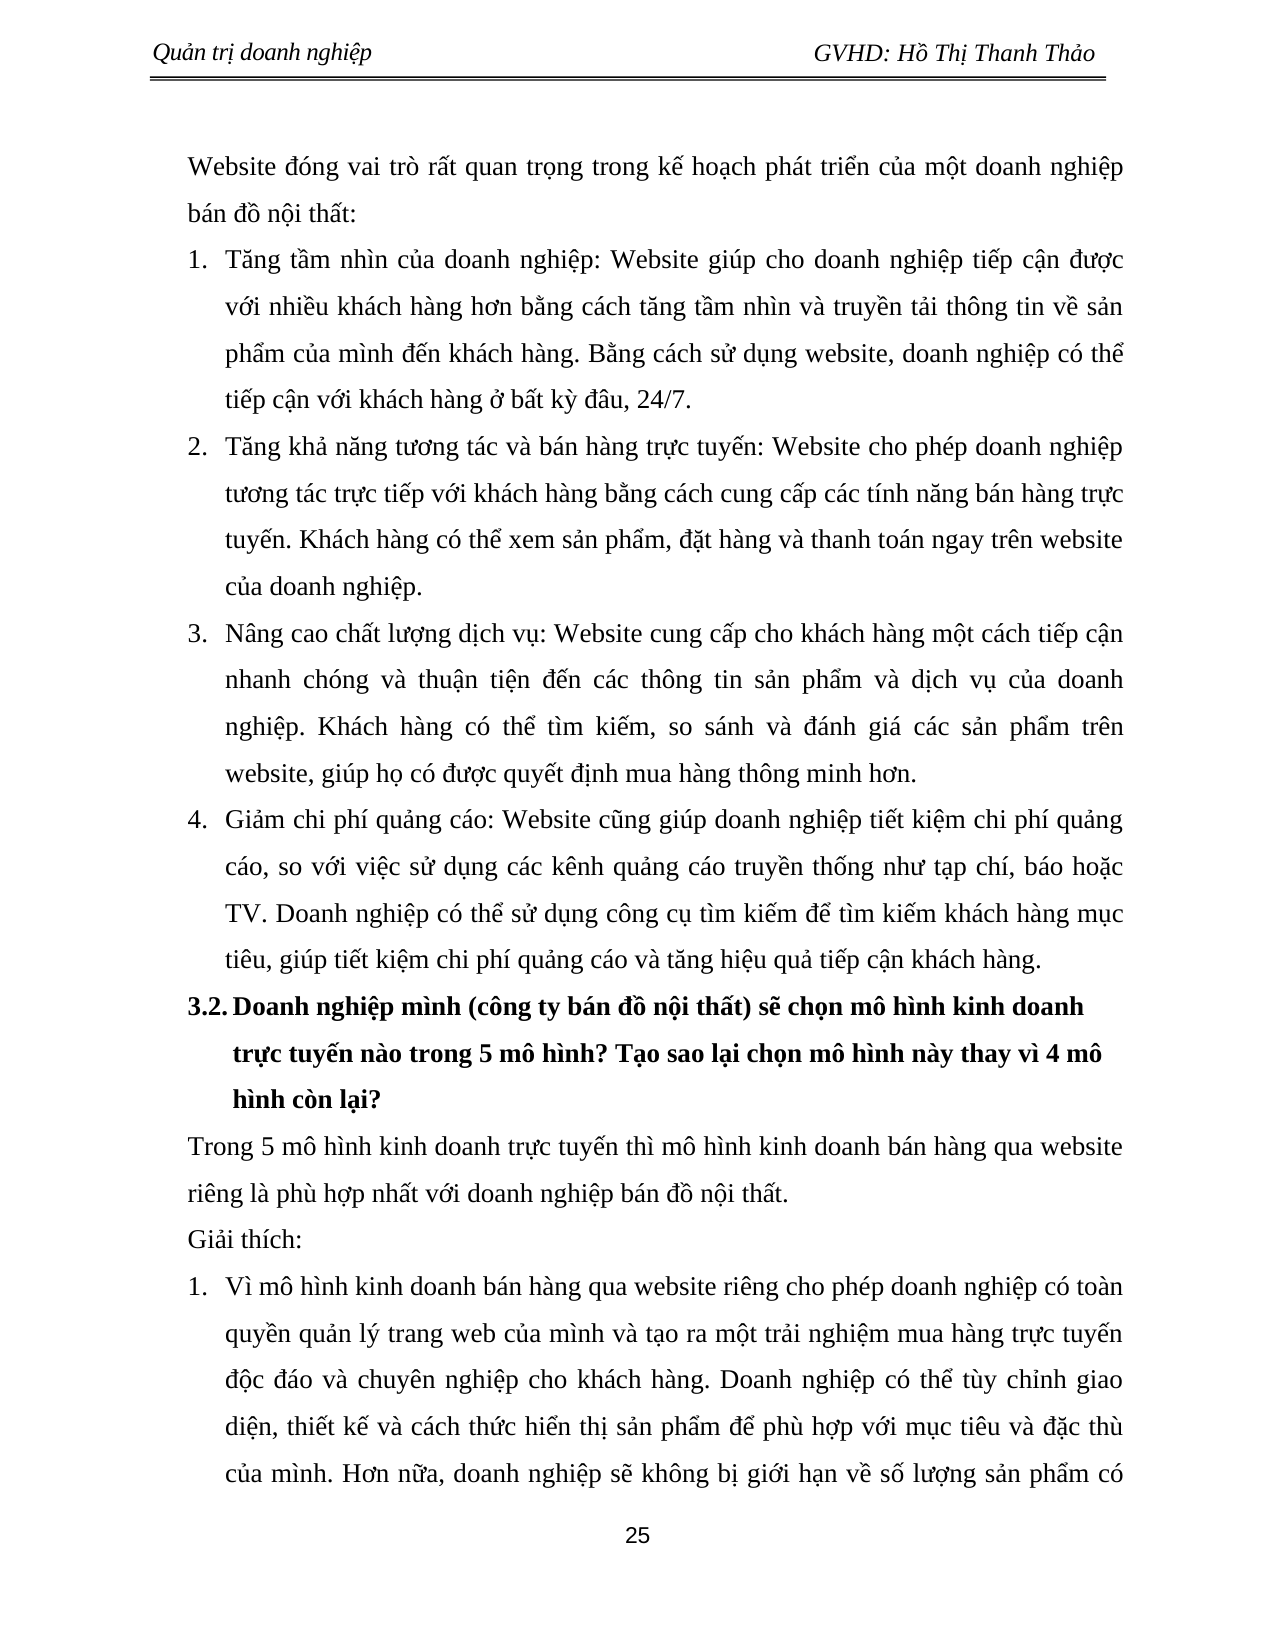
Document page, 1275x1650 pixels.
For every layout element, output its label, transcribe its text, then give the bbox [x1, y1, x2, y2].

list Doanh nghiệp mình (công ty bán đồ nội thất) sẽ chọn mô hình kinh doanh trực tuyến nào trong 5 mô hình? Tạo sao lại chọn mô hình này thay vì 4 mô hình còn lại? [187, 990, 1125, 1114]
list Tăng khả năng tương tác và bán hàng trực tuyến: Website cho phép doanh nghiệp tương tác trực tiếp với khách hàng bằng cách cung cấp các tính năng bán hàng trực tuyến. Khách hàng có thể xem sản phẩm, đặt hàng và thanh toán ngay trên website của doanh nghiệp. [187, 430, 1125, 601]
text Giải thích: [150, 1223, 1125, 1254]
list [187, 1270, 1125, 1488]
text Trong 5 mô hình kinh doanh trực tuyến thì mô hình kinh doanh bán hàng qua website riêng là phù hợp nhất với doanh nghiệp bán đồ nội thất. [187, 1130, 1125, 1208]
list Nâng cao chất lượng dịch vụ: Website cung cấp cho khách hàng một cách tiếp cận nhanh chóng và thuận tiện đến các thông tin sản phẩm và dịch vụ của doanh nghiệp. Khách hàng có thể tìm kiếm, so sánh và đánh giá các sản phẩm trên website, giúp họ có được quyết định mua hàng thông minh hơn. [187, 617, 1125, 788]
list Giảm chi phí quảng cáo: Website cũng giúp doanh nghiệp tiết kiệm chi phí quảng cáo, so với việc sử dụng các kênh quảng cáo truyền thống như tạp chí, báo hoặc TV. Doanh nghiệp có thể sử dụng công cụ tìm kiếm để tìm kiếm khách hàng mục tiêu, giúp tiết kiệm chi phí quảng cáo và tăng hiệu quả tiếp cận khách hàng. [187, 803, 1125, 974]
text Website đóng vai trò rất quan trọng trong kế hoạch phát triển của một doanh nghiệp bán đồ nội thất: [187, 150, 1125, 228]
list Tăng tầm nhìn của doanh nghiệp: Website giúp cho doanh nghiệp tiếp cận được với nhiều khách hàng hơn bằng cách tăng tầm nhìn và truyền tải thông tin về sản phẩm của mình đến khách hàng. Bằng cách sử dụng website, doanh nghiệp có thể tiếp cận với khách hàng ở bất kỳ đâu, 24/7. [187, 243, 1125, 414]
